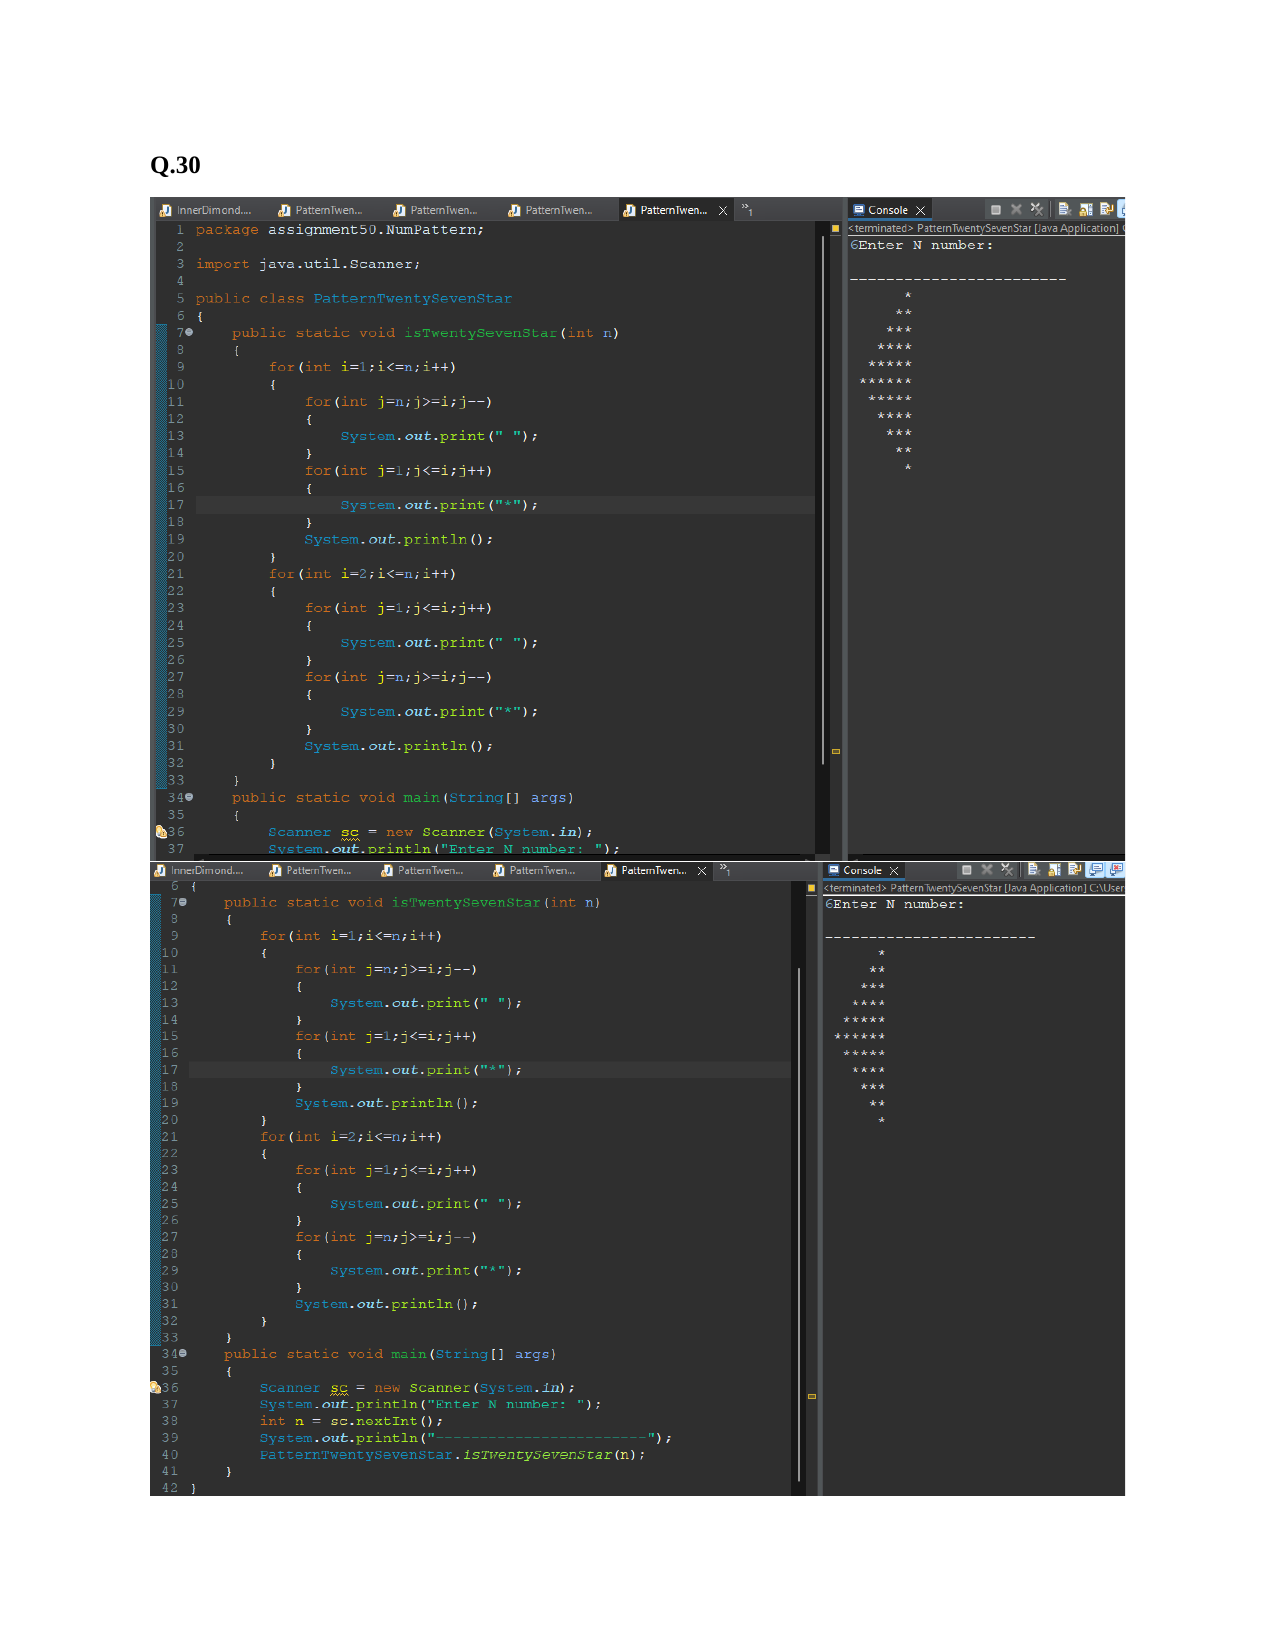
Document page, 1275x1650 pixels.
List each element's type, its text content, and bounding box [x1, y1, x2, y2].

text Q.30 [150, 150, 1125, 179]
picture [150, 862, 1125, 1496]
picture [150, 197, 1125, 861]
